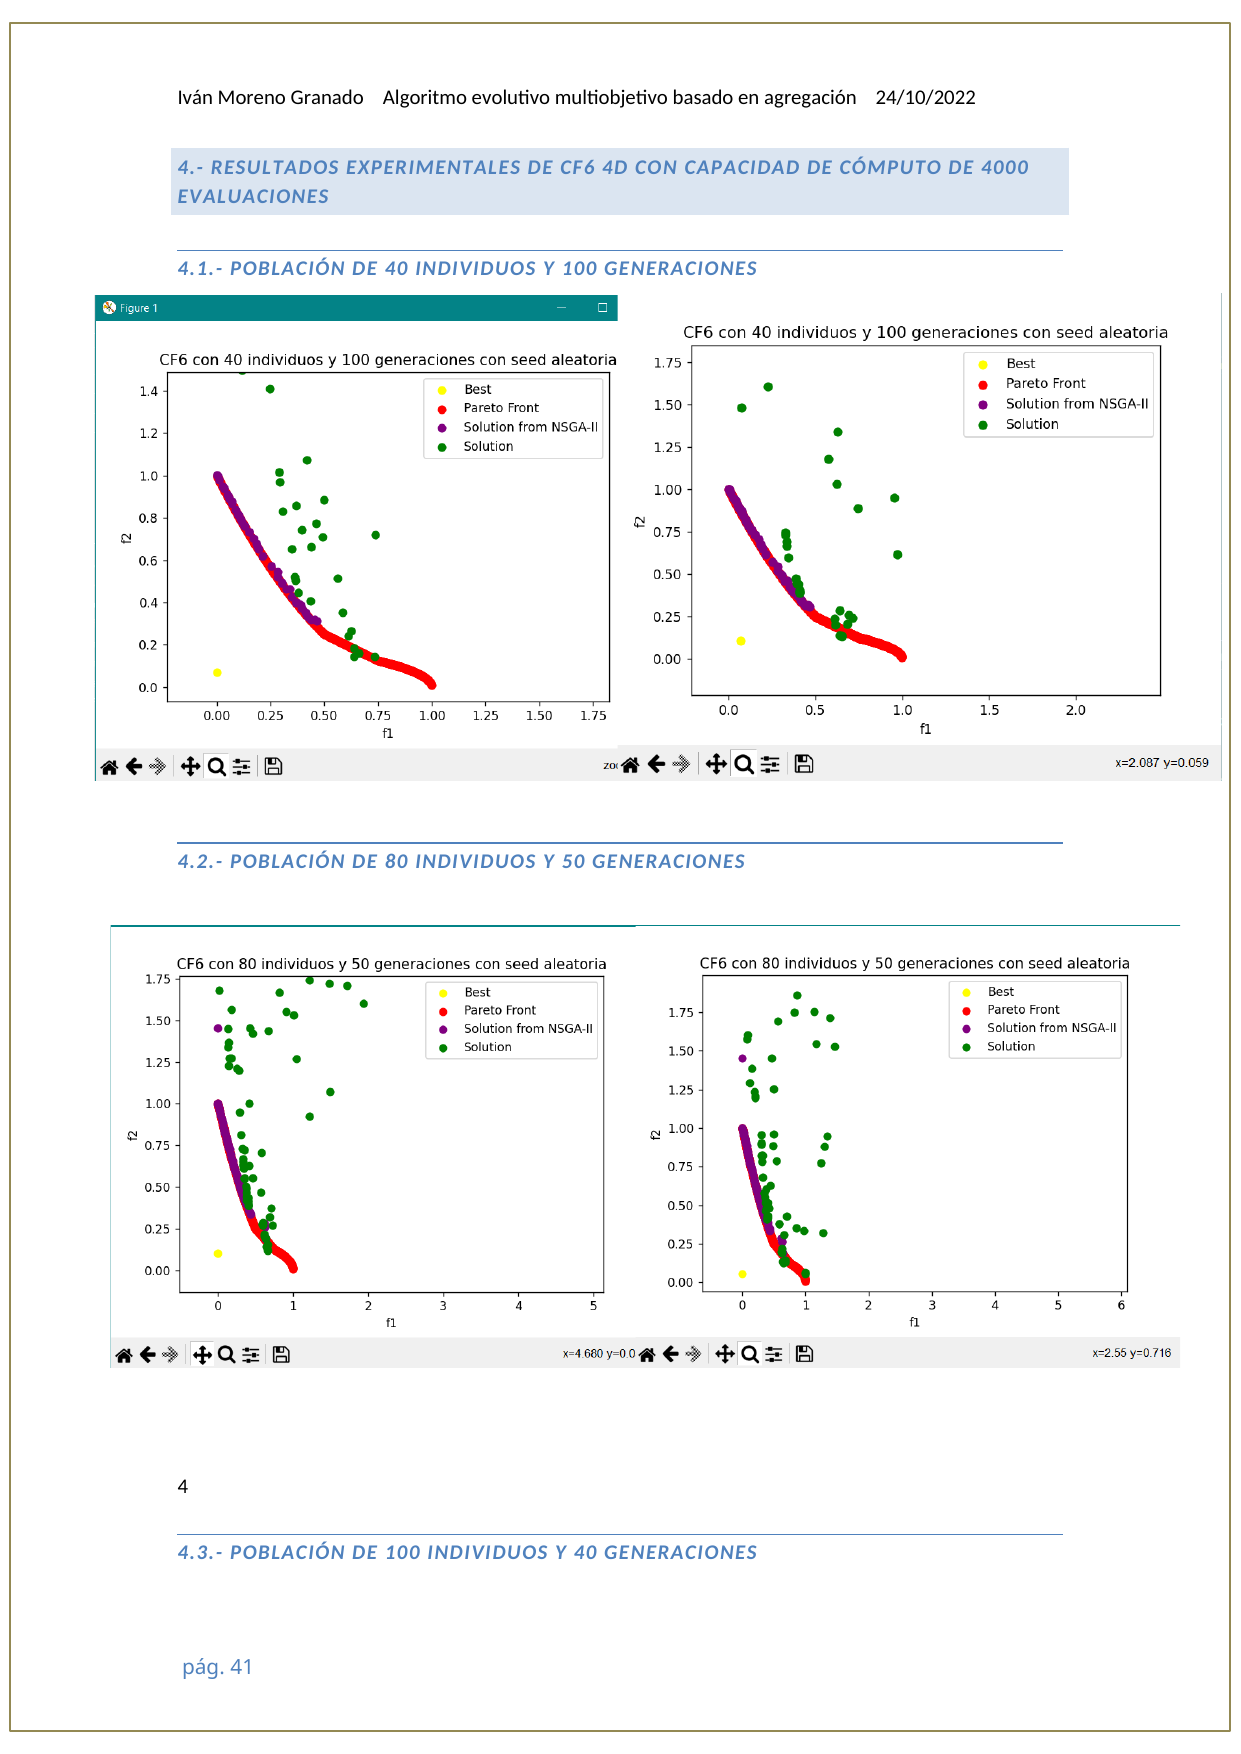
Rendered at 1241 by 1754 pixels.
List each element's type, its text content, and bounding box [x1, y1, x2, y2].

subtitle 4.- Resultados experimentales de CF6 4D con capacidad de cómputo de 4000 evaluaciones [177, 154, 1063, 208]
subtitle 4.3.- Población de 100 individuos y 40 generaciones [177, 1535, 1063, 1565]
subtitle 4.2.- Población de 80 individuos y 50 generaciones [177, 844, 1063, 873]
picture [110, 925, 1181, 1368]
picture [94, 293, 1222, 781]
text 4 [177, 1473, 1063, 1499]
subtitle 4.1.- Población de 40 individuos y 100 generaciones [177, 251, 1063, 281]
